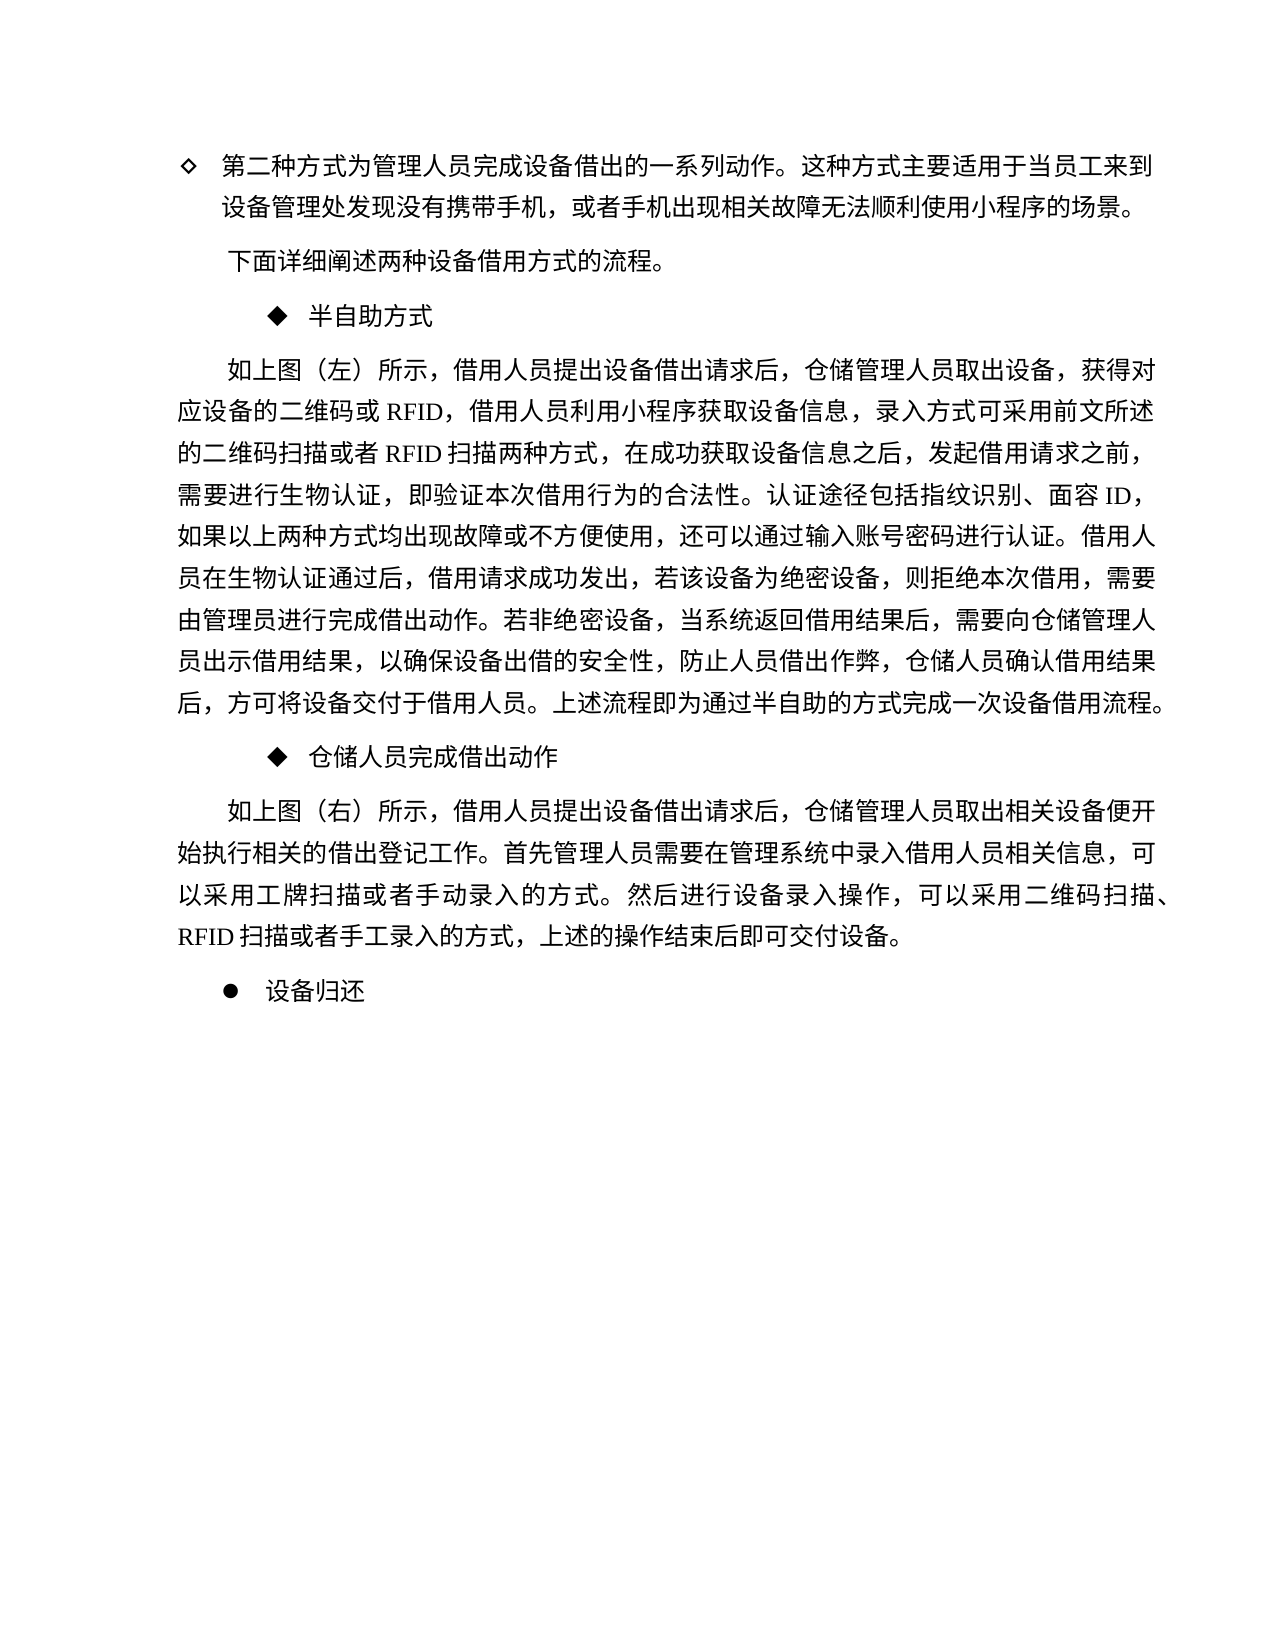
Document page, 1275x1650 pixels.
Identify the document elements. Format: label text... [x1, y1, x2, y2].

list 第二种方式为管理人员完成设备借出的一系列动作。这种方式主要适用于当员工来到设备管理处发现没有携带手机，或者手机出现相关故障无法顺利使用小程序的场景。 [177, 142, 1157, 225]
list 仓储人员完成借出动作 [265, 733, 1157, 775]
text 如上图（左）所示，借用人员提出设备借出请求后，仓储管理人员取出设备，获得对应设备的二维码或RFID，借用人员利用小程序获取设备信息，录入方式可采用前文所述的二维码扫描或者RFID扫描两种方式，在成功获取设备信息之后，发起借用请求之前，需要进行生物认证，即验证本次借用行为的合法性。认证途径包括指纹识别、面容ID，如果以上两种方式均出现故障或不方便使用，还可以通过输入账号密码进行认证。借用人员在生物认证通过后，借用请求成功发出，若该设备为绝密设备，则拒绝本次借用，需要由管理员进行完成借出动作。若非绝密设备，当系统返回借用结果后，需要向仓储管理人员出示借用结果，以确保设备出借的安全性，防止人员借出作弊，仓储人员确认借用结果后，方可将设备交付于借用人员。上述流程即为通过半自助的方式完成一次设备借用流程。 [177, 346, 1157, 721]
text 如上图（右）所示，借用人员提出设备借出请求后，仓储管理人员取出相关设备便开始执行相关的借出登记工作。首先管理人员需要在管理系统中录入借用人员相关信息，可以采用工牌扫描或者手动录入的方式。然后进行设备录入操作，可以采用二维码扫描、RFID扫描或者手工录入的方式，上述的操作结束后即可交付设备。 [177, 787, 1157, 954]
list 设备归还 [221, 967, 1157, 1008]
list 半自助方式 [265, 292, 1157, 333]
text 下面详细阐述两种设备借用方式的流程。 [177, 237, 1157, 279]
